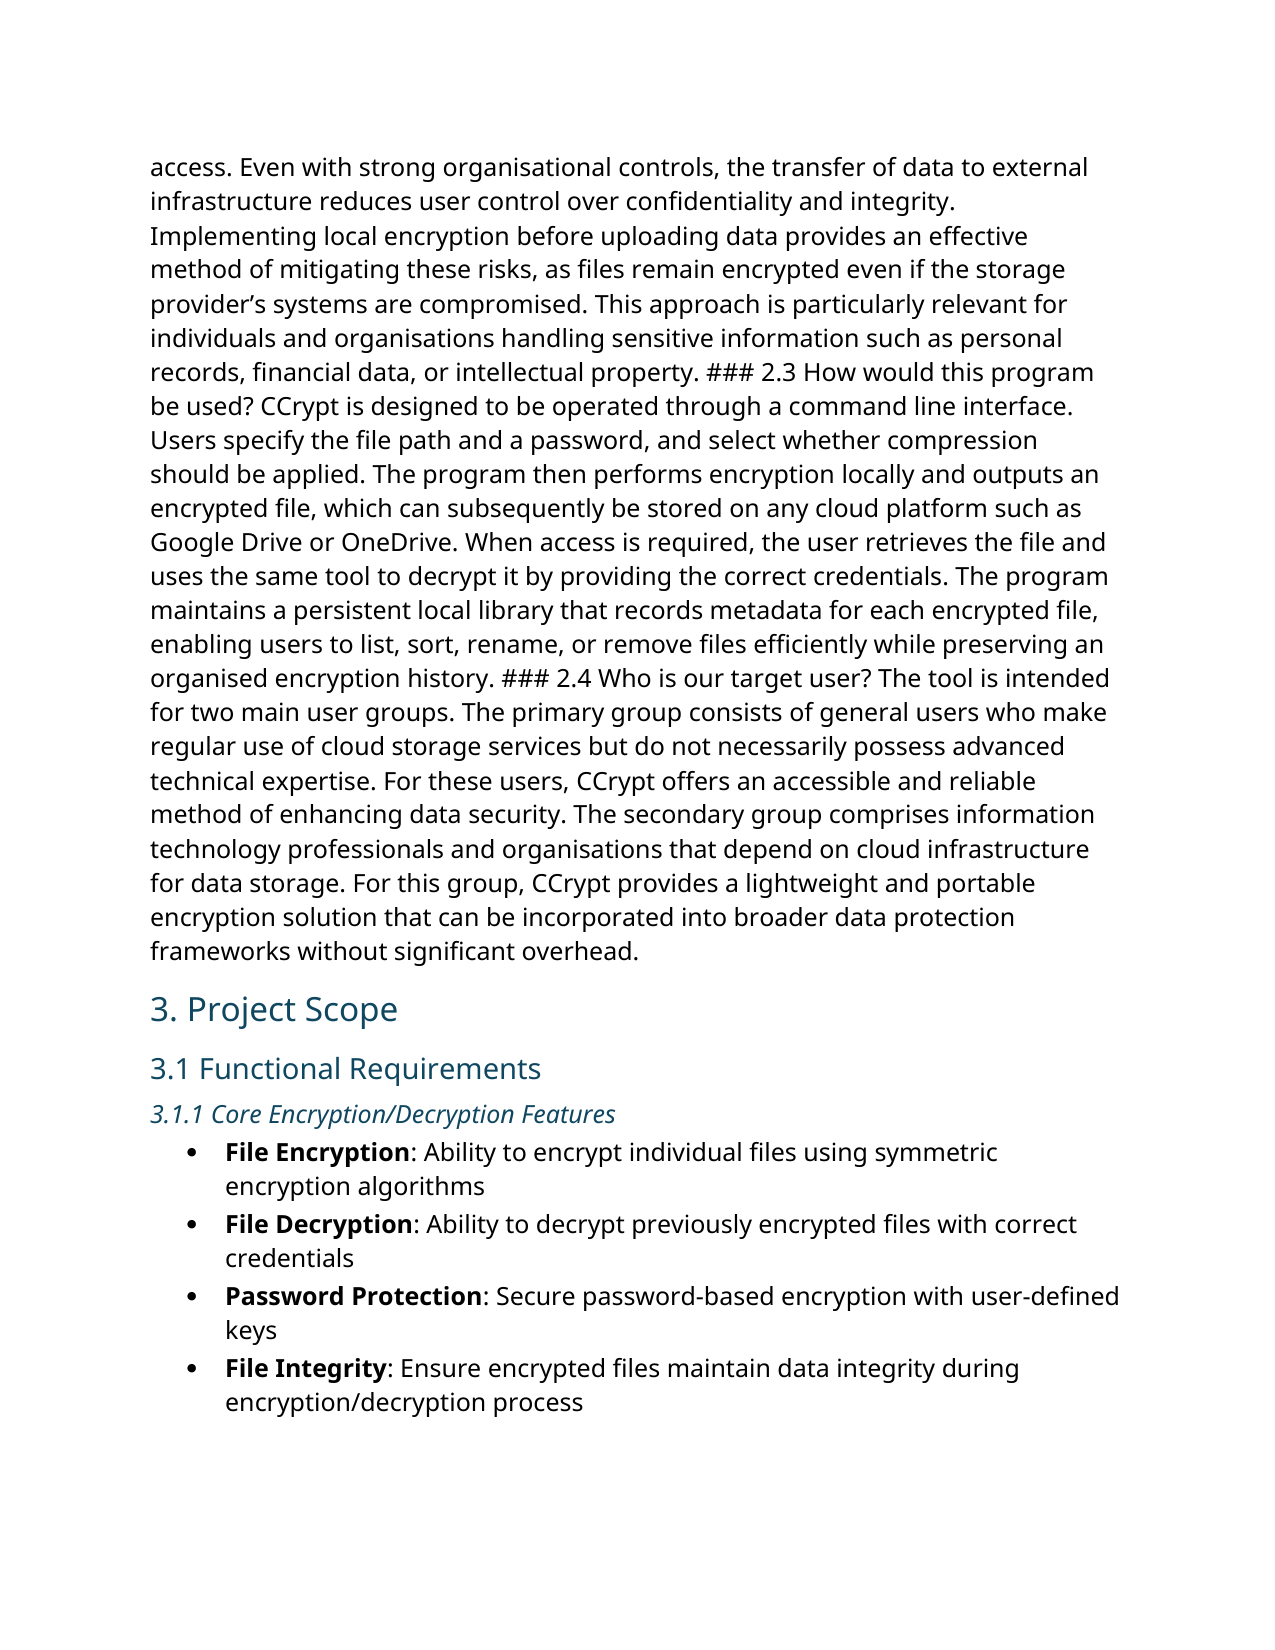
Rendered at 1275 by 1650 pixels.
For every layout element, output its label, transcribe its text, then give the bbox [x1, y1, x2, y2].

subtitle 3. Project Scope [150, 986, 1125, 1032]
list File Encryption: Ability to encrypt individual files using symmetric encryption algorithms [187, 1134, 1125, 1203]
subtitle 3.1 Functional Requirements [150, 1048, 1125, 1088]
list File Decryption: Ability to decrypt previously encrypted files with correct credentials [187, 1206, 1125, 1274]
subtitle 3.1.1 Core Encryption/Decryption Features [150, 1096, 1125, 1130]
list Password Protection: Secure password-based encryption with user-defined keys [187, 1278, 1125, 1346]
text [150, 150, 1125, 967]
list File Integrity: Ensure encrypted files maintain data integrity during encryption/decryption process [187, 1350, 1125, 1418]
